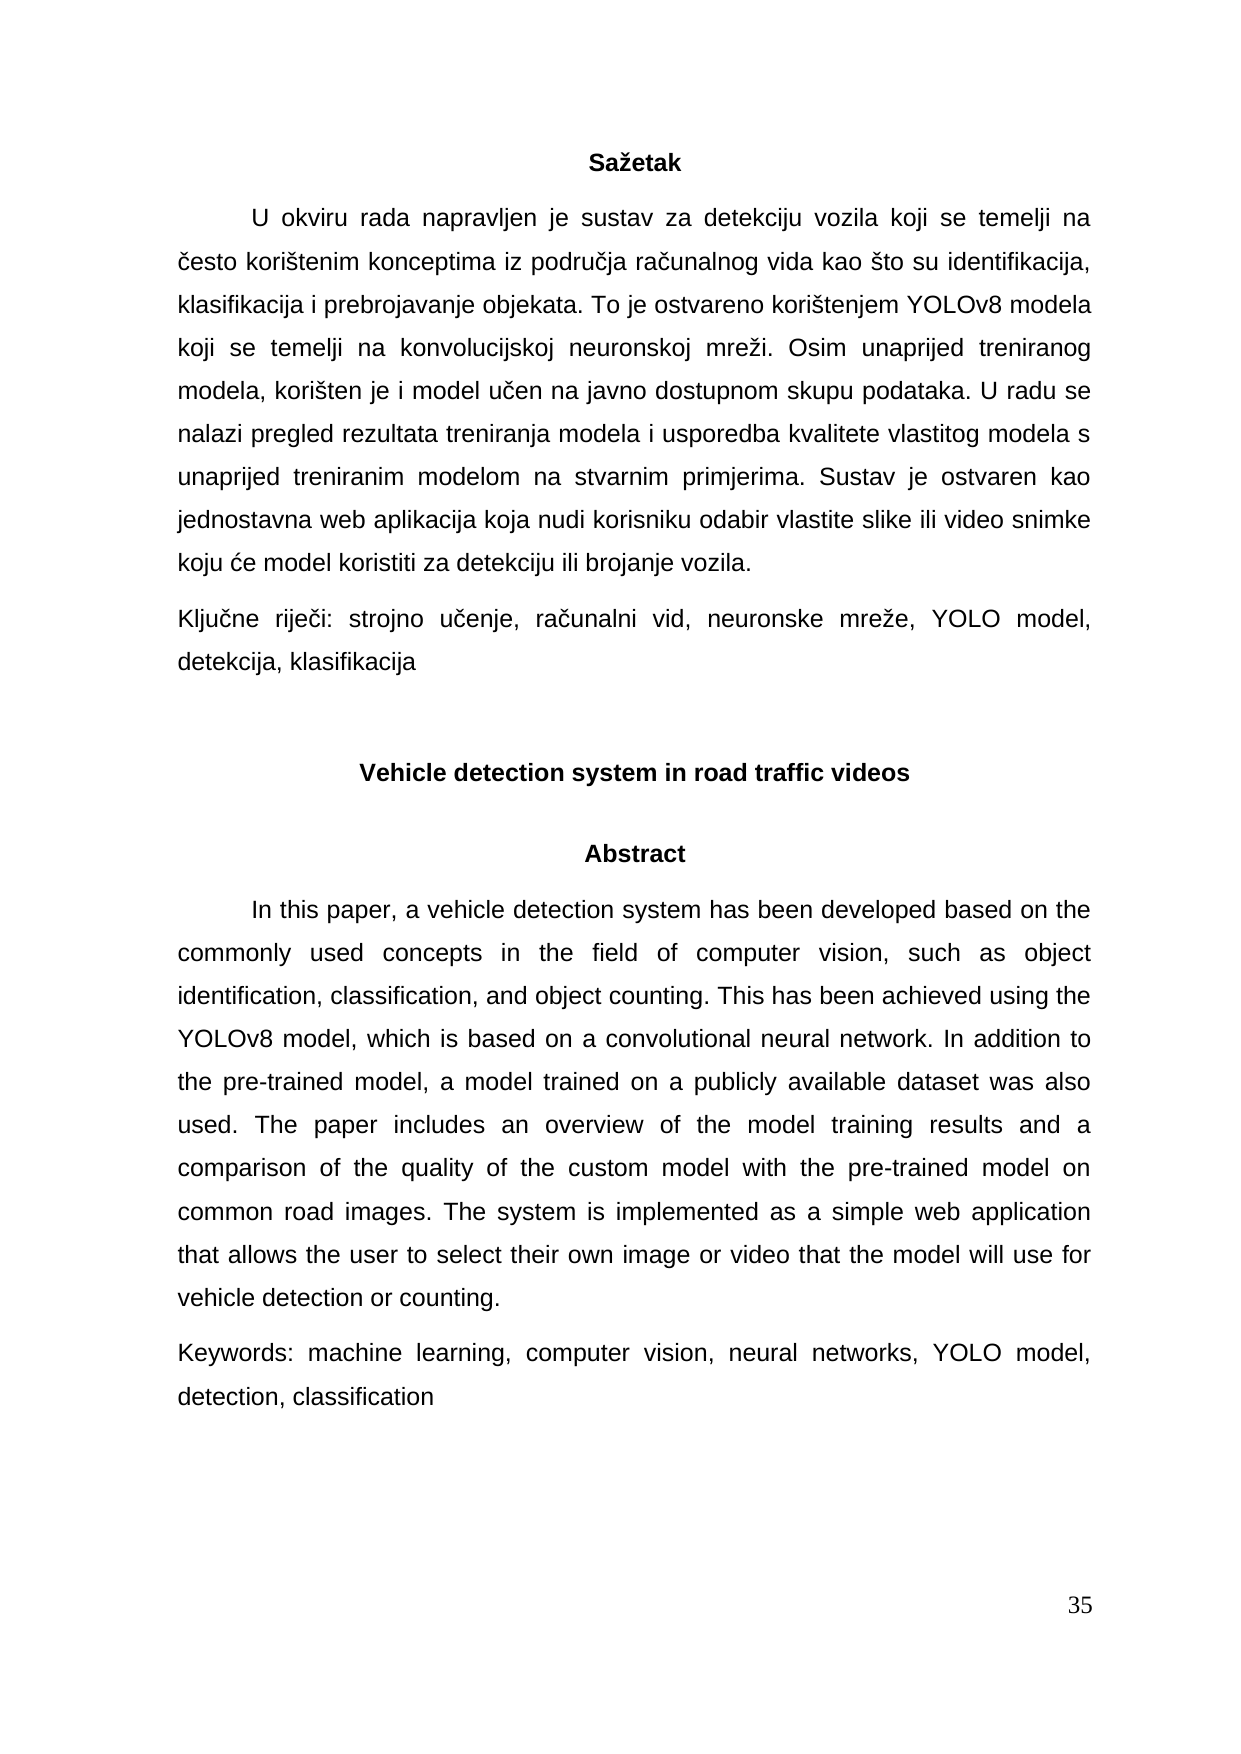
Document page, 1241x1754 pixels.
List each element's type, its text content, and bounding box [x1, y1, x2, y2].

text Ključne riječi: strojno učenje, računalni vid, neuronske mreže, YOLO model, detekcija, klasifikacija [177, 604, 1092, 676]
subtitle Sažetak [177, 148, 1092, 176]
subtitle Abstract [177, 839, 1092, 868]
text In this paper, a vehicle detection system has been developed based on the commonly used concepts in the field of computer vision, such as object identification, classification, and object counting. This has been achieved using the YOLOv8 model, which is based on a convolutional neural network. In addition to the pre-trained model, a model trained on a publicly available dataset was also used. The paper includes an overview of the model training results and a comparison of the quality of the custom model with the pre-trained model on common road images. The system is implemented as a simple web application that allows the user to select their own image or video that the model will use for vehicle detection or counting. [177, 894, 1092, 1311]
text Keywords: machine learning, computer vision, neural networks, YOLO model, detection, classification [177, 1338, 1092, 1410]
text Vehicle detection system in road traffic videos [177, 758, 1092, 787]
text U okviru rada napravljen je sustav za detekciju vozila koji se temelji na često korištenim konceptima iz područja računalnog vida kao što su identifikacija, klasifikacija i prebrojavanje objekata. To je ostvareno korištenjem YOLOv8 modela koji se temelji na konvolucijskoj neuronskoj mreži. Osim unaprijed treniranog modela, korišten je i model učen na javno dostupnom skupu podataka. U radu se nalazi pregled rezultata treniranja modela i usporedba kvalitete vlastitog modela s unaprijed treniranim modelom na stvarnim primjerima. Sustav je ostvaren kao jednostavna web aplikacija koja nudi korisniku odabir vlastite slike ili video snimke koju će model koristiti za detekciju ili brojanje vozila. [177, 203, 1092, 577]
